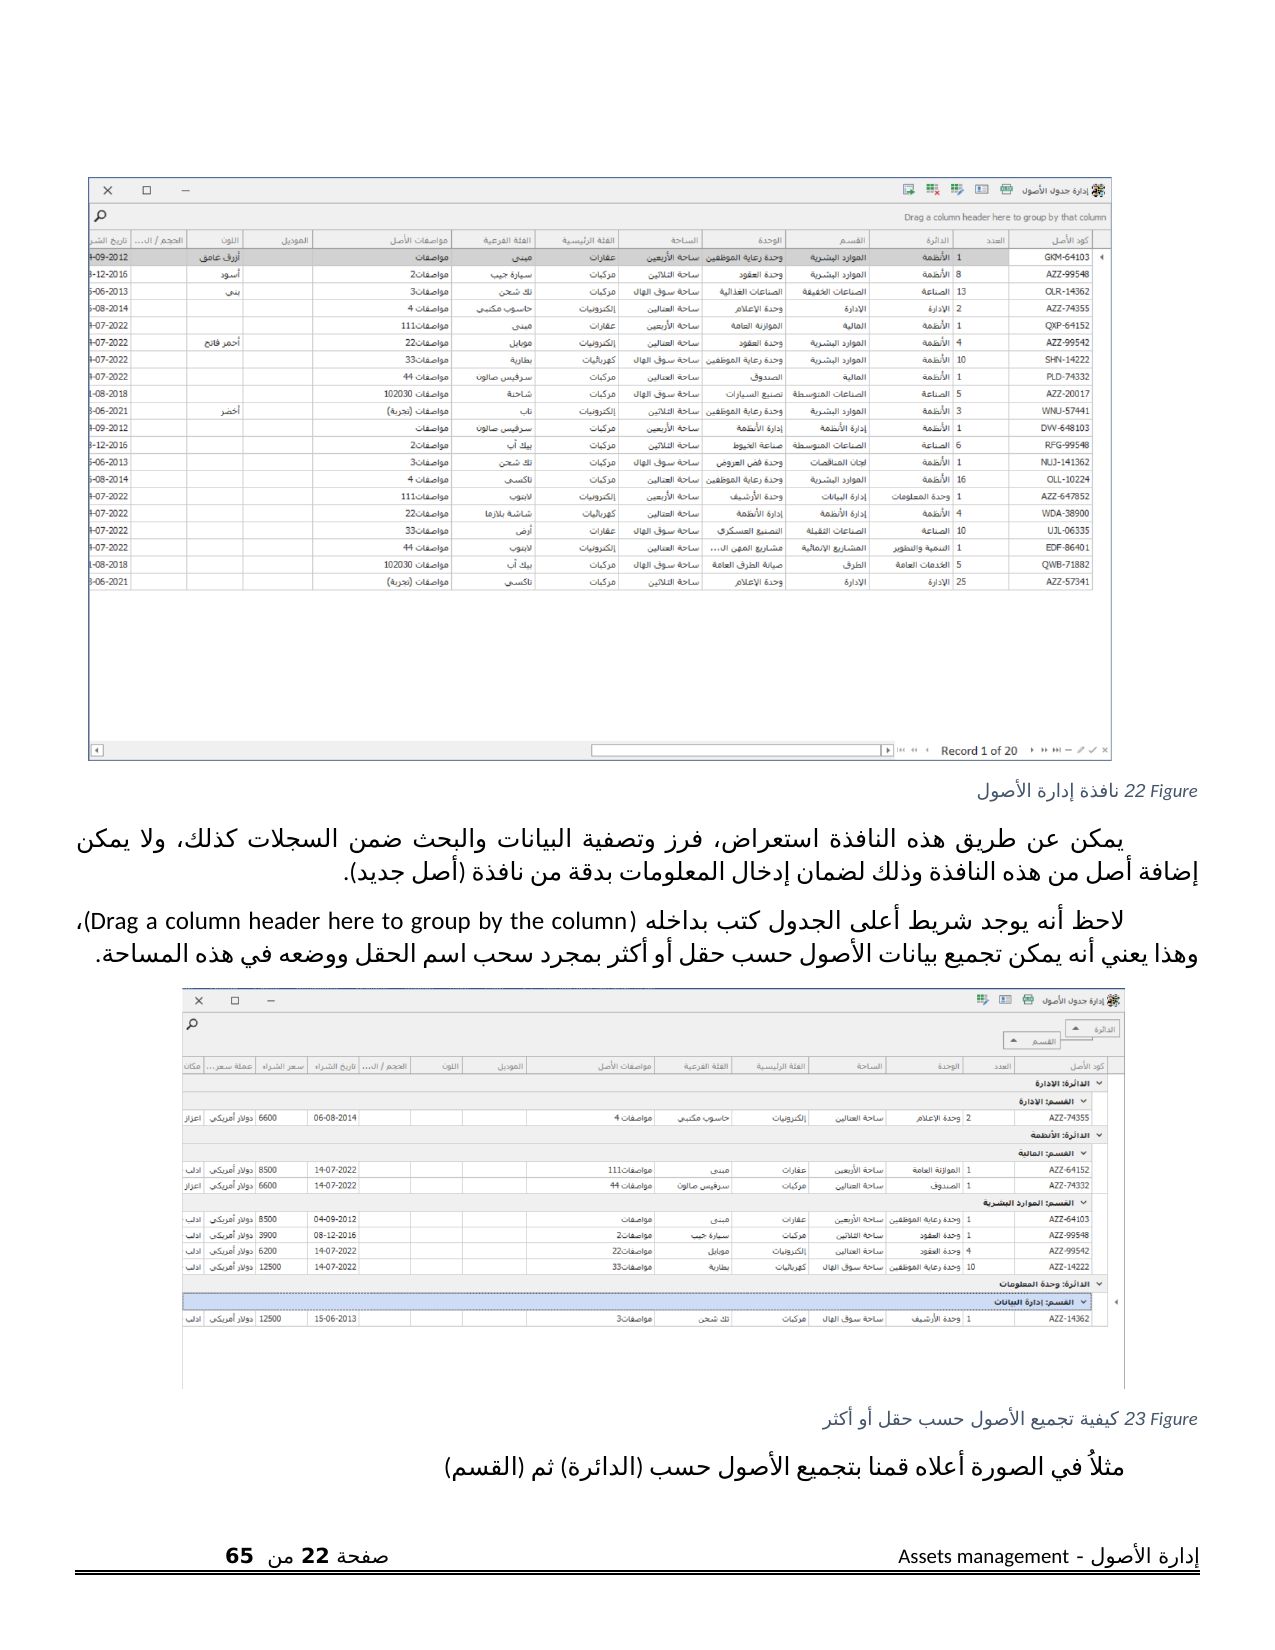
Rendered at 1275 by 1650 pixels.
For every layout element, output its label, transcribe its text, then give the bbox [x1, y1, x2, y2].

text Figure 22 نافذة إدارة الأصول [75, 779, 1200, 802]
picture [182, 988, 1125, 1389]
picture [88, 177, 1112, 761]
text مثلاُ في الصورة أعلاه قمنا بتجميع الأصول حسب (الدائرة) ثم (القسم) [75, 1451, 1200, 1481]
text لاحظ أنه يوجد شريط أعلى الجدول كتب بداخله (Drag a column header here to group by the column)، وهذا يعني أنه يمكن تجميع بيانات الأصول حسب حقل أو أكثر بمجرد سحب اسم الحقل ووضعه في هذه المساحة. [75, 906, 1200, 969]
text Figure 23 كيفية تجميع الأصول حسب حقل أو أكثر [75, 1407, 1200, 1430]
text يمكن عن طريق هذه النافذة استعراض، فرز وتصفية البيانات والبحث ضمن السجلات كذلك، ولا يمكن إضافة أصل من هذه النافذة وذلك لضمان إدخال المعلومات بدقة من نافذة (أصل جديد). [75, 823, 1200, 886]
